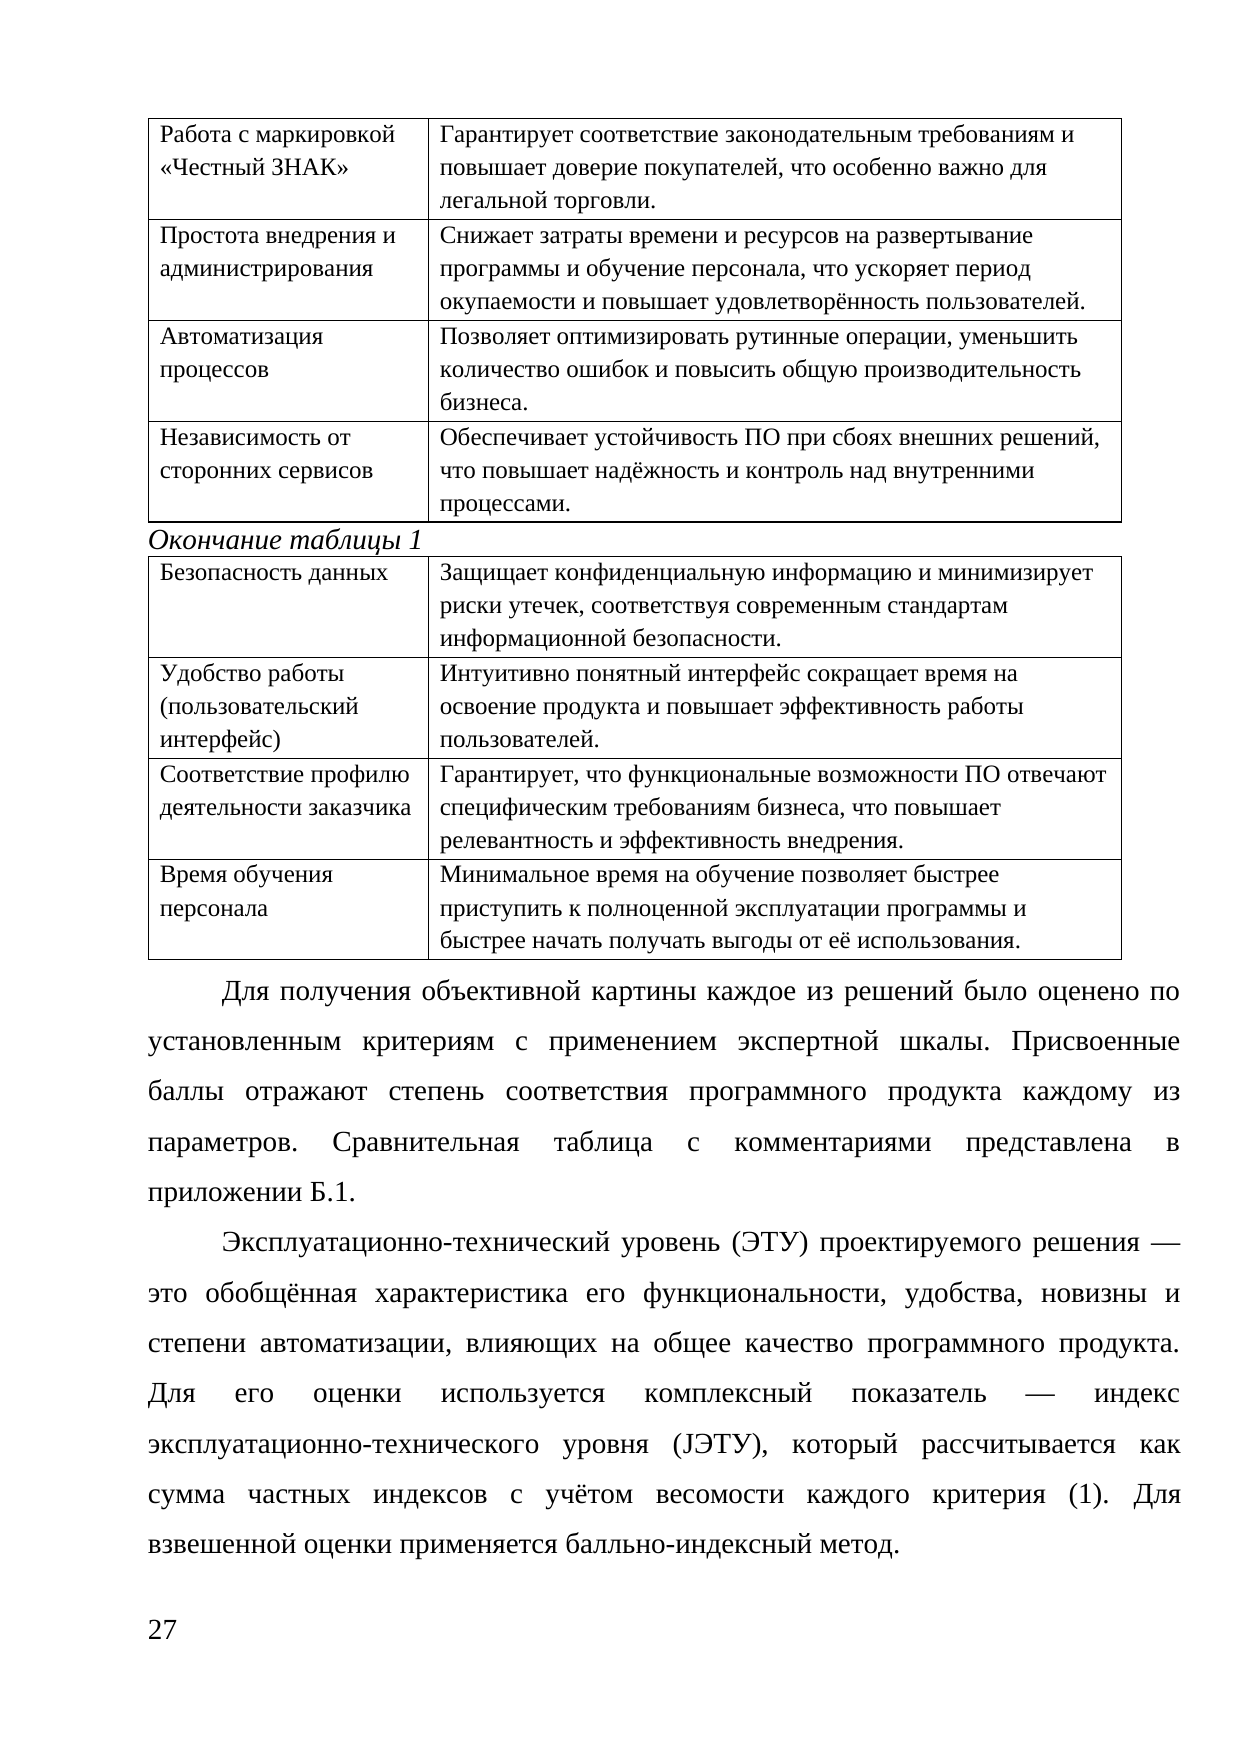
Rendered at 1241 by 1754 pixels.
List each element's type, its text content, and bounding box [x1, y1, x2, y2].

table_cell Интуитивно понятный интерфейс сокращает время на освоение продукта и повышает эффективность работы пользователей. [429, 658, 1121, 758]
table_cell Снижает затраты времени и ресурсов на развертывание программы и обучение персонала, что ускоряет период окупаемости и повышает удовлетворённость пользователей. [429, 220, 1121, 320]
table_header Безопасность данных [149, 557, 428, 657]
table_cell Простота внедрения и администрирования [149, 220, 428, 320]
text Для получения объективной картины каждое из решений было оценено по установленным критериям с применением экспертной шкалы. Присвоенные баллы отражают степень соответствия программного продукта каждому из параметров. Сравнительная таблица с комментариями представлена в приложении Б.1. [148, 973, 1181, 1208]
table_cell Время обучения персонала [149, 860, 428, 959]
table_cell Независимость от сторонних сервисов [149, 422, 428, 521]
table_cell Гарантирует соответствие законодательным требованиям и повышает доверие покупателей, что особенно важно для легальной торговли. [429, 119, 1121, 219]
table_cell Гарантирует, что функциональные возможности ПО отвечают специфическим требованиям бизнеса, что повышает релевантность и эффективность внедрения. [429, 759, 1121, 858]
table_cell Автоматизация процессов [149, 321, 428, 421]
table_cell Минимальное время на обучение позволяет быстрее приступить к полноценной эксплуатации программы и быстрее начать получать выгоды от её использования. [429, 860, 1121, 959]
table_cell Соответствие профилю деятельности заказчика [149, 759, 428, 858]
table_cell Удобство работы (пользовательский интерфейс) [149, 658, 428, 758]
text Эксплуатационно-технический уровень (ЭТУ) проектируемого решения — это обобщённая характеристика его функциональности, удобства, новизны и степени автоматизации, влияющих на общее качество программного продукта. Для его оценки используется комплексный показатель — индекс эксплуатационно-технического уровня (JЭТУ), который рассчитывается как сумма частных индексов с учётом весомости каждого критерия (1). Для взвешенной оценки применяется балльно-индексный метод. [148, 1224, 1181, 1560]
table_cell Позволяет оптимизировать рутинные операции, уменьшить количество ошибок и повысить общую производительность бизнеса. [429, 321, 1121, 421]
table_header Защищает конфиденциальную информацию и минимизирует риски утечек, соответствуя современным стандартам информационной безопасности. [429, 557, 1121, 657]
table_cell Работа с маркировкой «Честный ЗНАК» [149, 119, 428, 219]
text Окончание таблицы 1 [148, 522, 1181, 556]
table_cell Обеспечивает устойчивость ПО при сбоях внешних решений, что повышает надёжность и контроль над внутренними процессами. [429, 422, 1121, 521]
